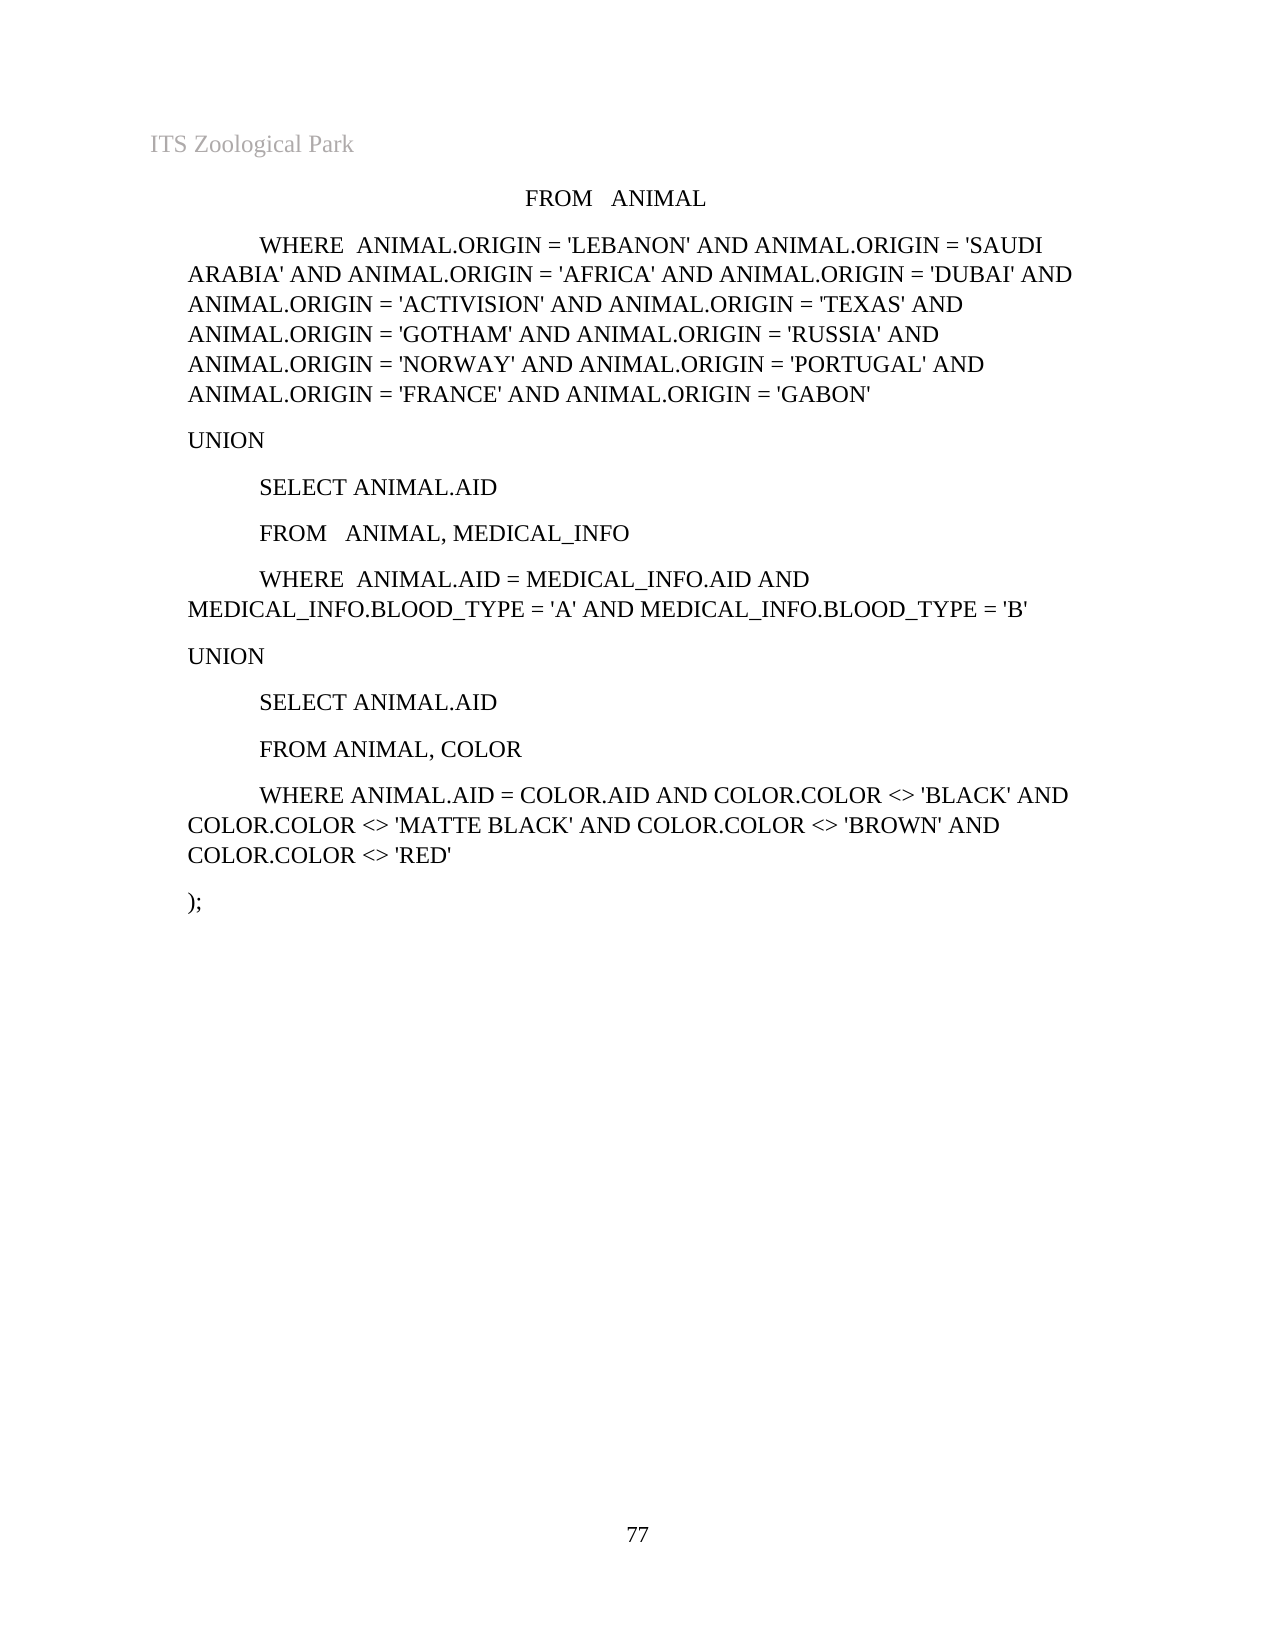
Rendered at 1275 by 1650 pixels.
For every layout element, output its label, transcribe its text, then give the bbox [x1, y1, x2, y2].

text UNION [187, 642, 1125, 669]
text WHERE ANIMAL.ORIGIN = 'LEBANON' AND ANIMAL.ORIGIN = 'SAUDI ARABIA' AND ANIMAL.ORIGIN = 'AFRICA' AND ANIMAL.ORIGIN = 'DUBAI' AND ANIMAL.ORIGIN = 'ACTIVISION' AND ANIMAL.ORIGIN = 'TEXAS' AND ANIMAL.ORIGIN = 'GOTHAM' AND ANIMAL.ORIGIN = 'RUSSIA' AND ANIMAL.ORIGIN = 'NORWAY' AND ANIMAL.ORIGIN = 'PORTUGAL' AND ANIMAL.ORIGIN = 'FRANCE' AND ANIMAL.ORIGIN = 'GABON' [187, 231, 1125, 407]
text FROM ANIMAL, MEDICAL_INFO [187, 519, 1125, 547]
text ); [187, 887, 1125, 915]
text UNION [187, 426, 1125, 454]
text SELECT ANIMAL.AID [187, 688, 1125, 716]
text WHERE ANIMAL.AID = COLOR.AID AND COLOR.COLOR <> 'BLACK' AND COLOR.COLOR <> 'MATTE BLACK' AND COLOR.COLOR <> 'BROWN' AND COLOR.COLOR <> 'RED' [187, 781, 1125, 868]
text SELECT ANIMAL.AID [187, 472, 1125, 500]
text FROM ANIMAL [187, 184, 1125, 212]
text WHERE ANIMAL.AID = MEDICAL_INFO.AID AND MEDICAL_INFO.BLOOD_TYPE = 'A' AND MEDICAL_INFO.BLOOD_TYPE = 'B' [187, 565, 1125, 623]
text FROM ANIMAL, COLOR [187, 734, 1125, 762]
